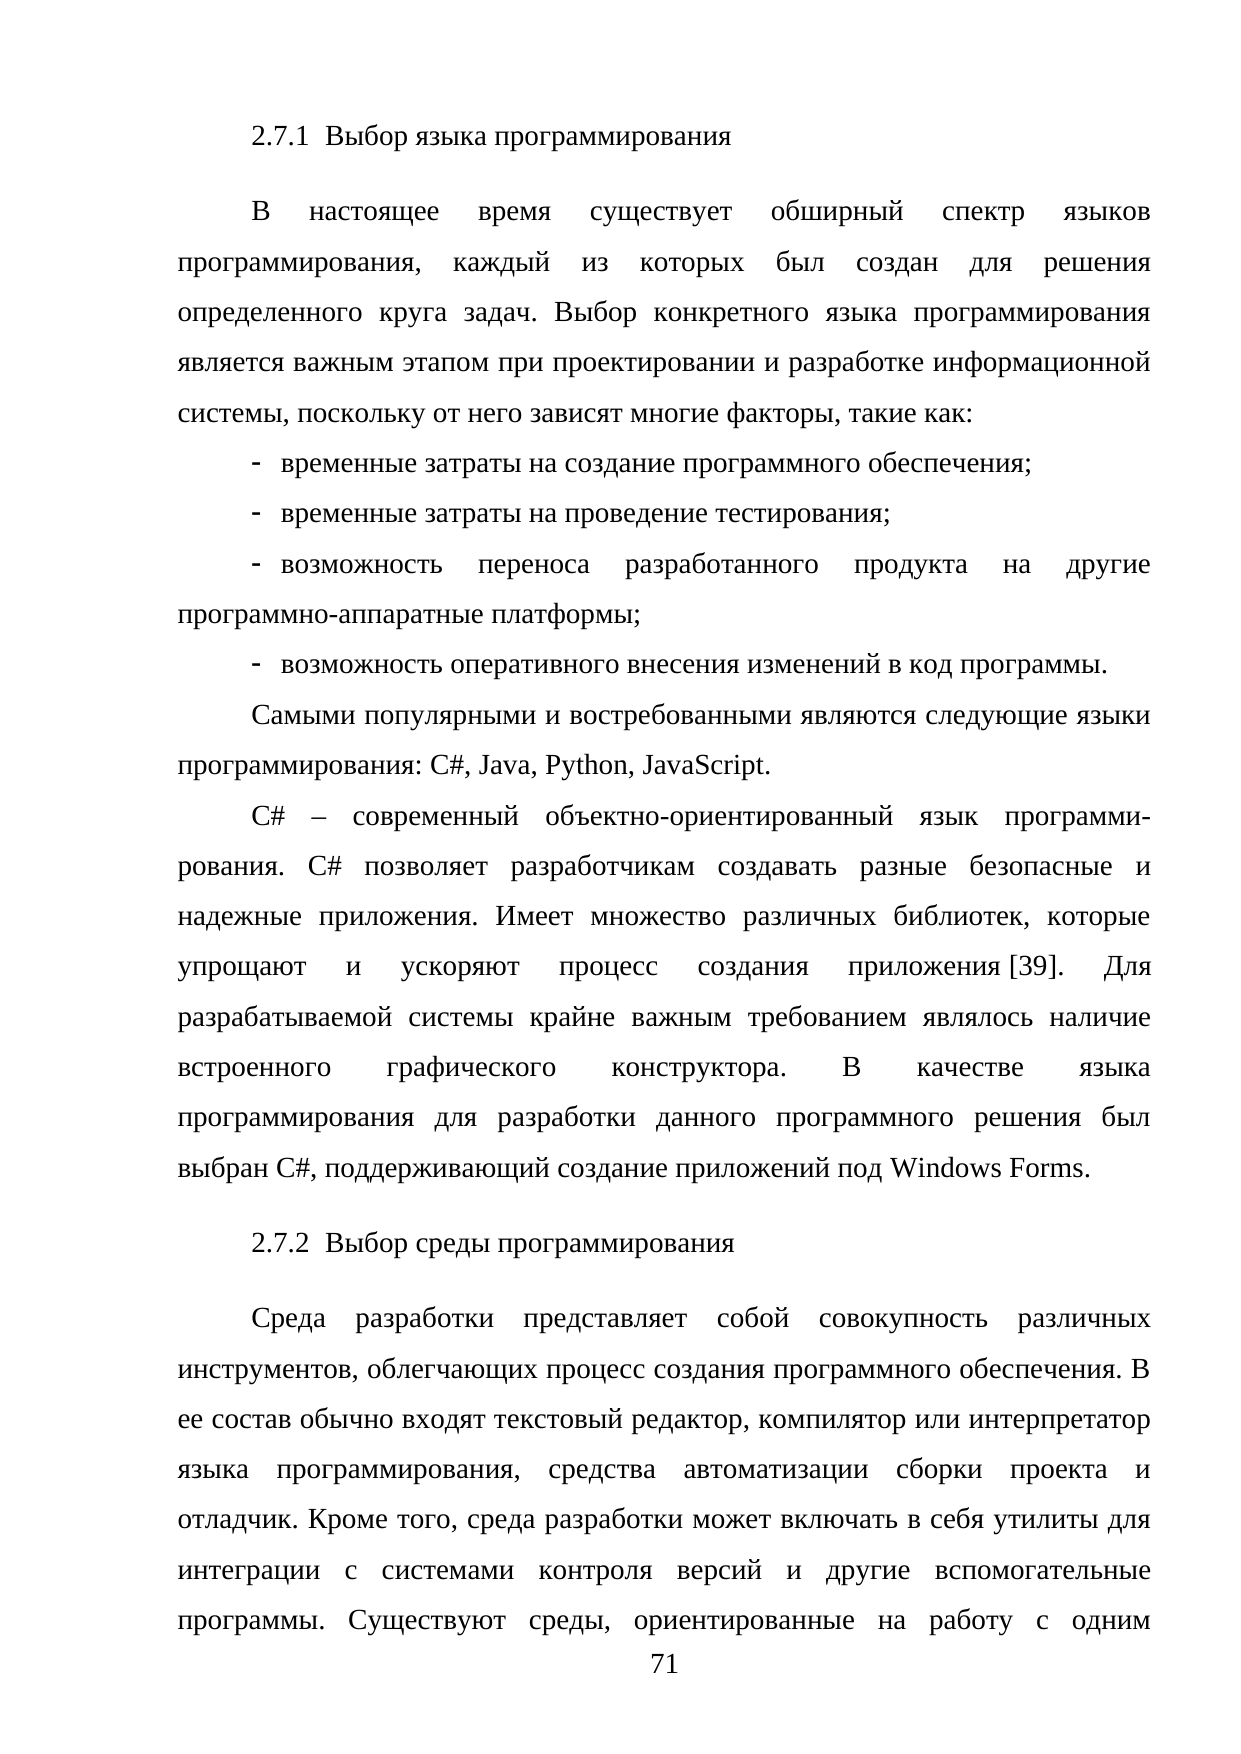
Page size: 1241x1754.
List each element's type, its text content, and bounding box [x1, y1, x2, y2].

list возможность переноса разработанного продукта на другие программно-аппаратные платформы; [177, 546, 1152, 630]
text С# – современный объектно-ориентированный язык программи- рования. C# позволяет разработчикам создавать разные безопасные и надежные приложения. Имеет множество различных библиотек, которые упрощают и ускоряют процесс создания приложения [39]. Для разрабатываемой системы крайне важным требованием являлось наличие встроенного графического конструктора. В качестве языка программирования для разработки данного программного решения был выбран C#, поддерживающий создание приложений под Windows Forms. [177, 798, 1152, 1183]
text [177, 1300, 1152, 1636]
list временные затраты на создание программного обеспечения; [177, 445, 1152, 479]
list Выбор языка программирования [251, 118, 1152, 152]
list временные затраты на проведение тестирования; [177, 495, 1152, 529]
list возможность оперативного внесения изменений в код программы. [177, 647, 1152, 680]
text В настоящее время существует обширный спектр языков программирования, каждый из которых был создан для решения определенного круга задач. Выбор конкретного языка программирования является важным этапом при проектировании и разработке информационной системы, поскольку от него зависят многие факторы, такие как: [177, 193, 1152, 428]
list Выбор среды программирования [251, 1225, 1152, 1259]
text Самыми популярными и востребованными являются следующие языки программирования: C#, Java, Python, JavaScript. [177, 697, 1152, 781]
